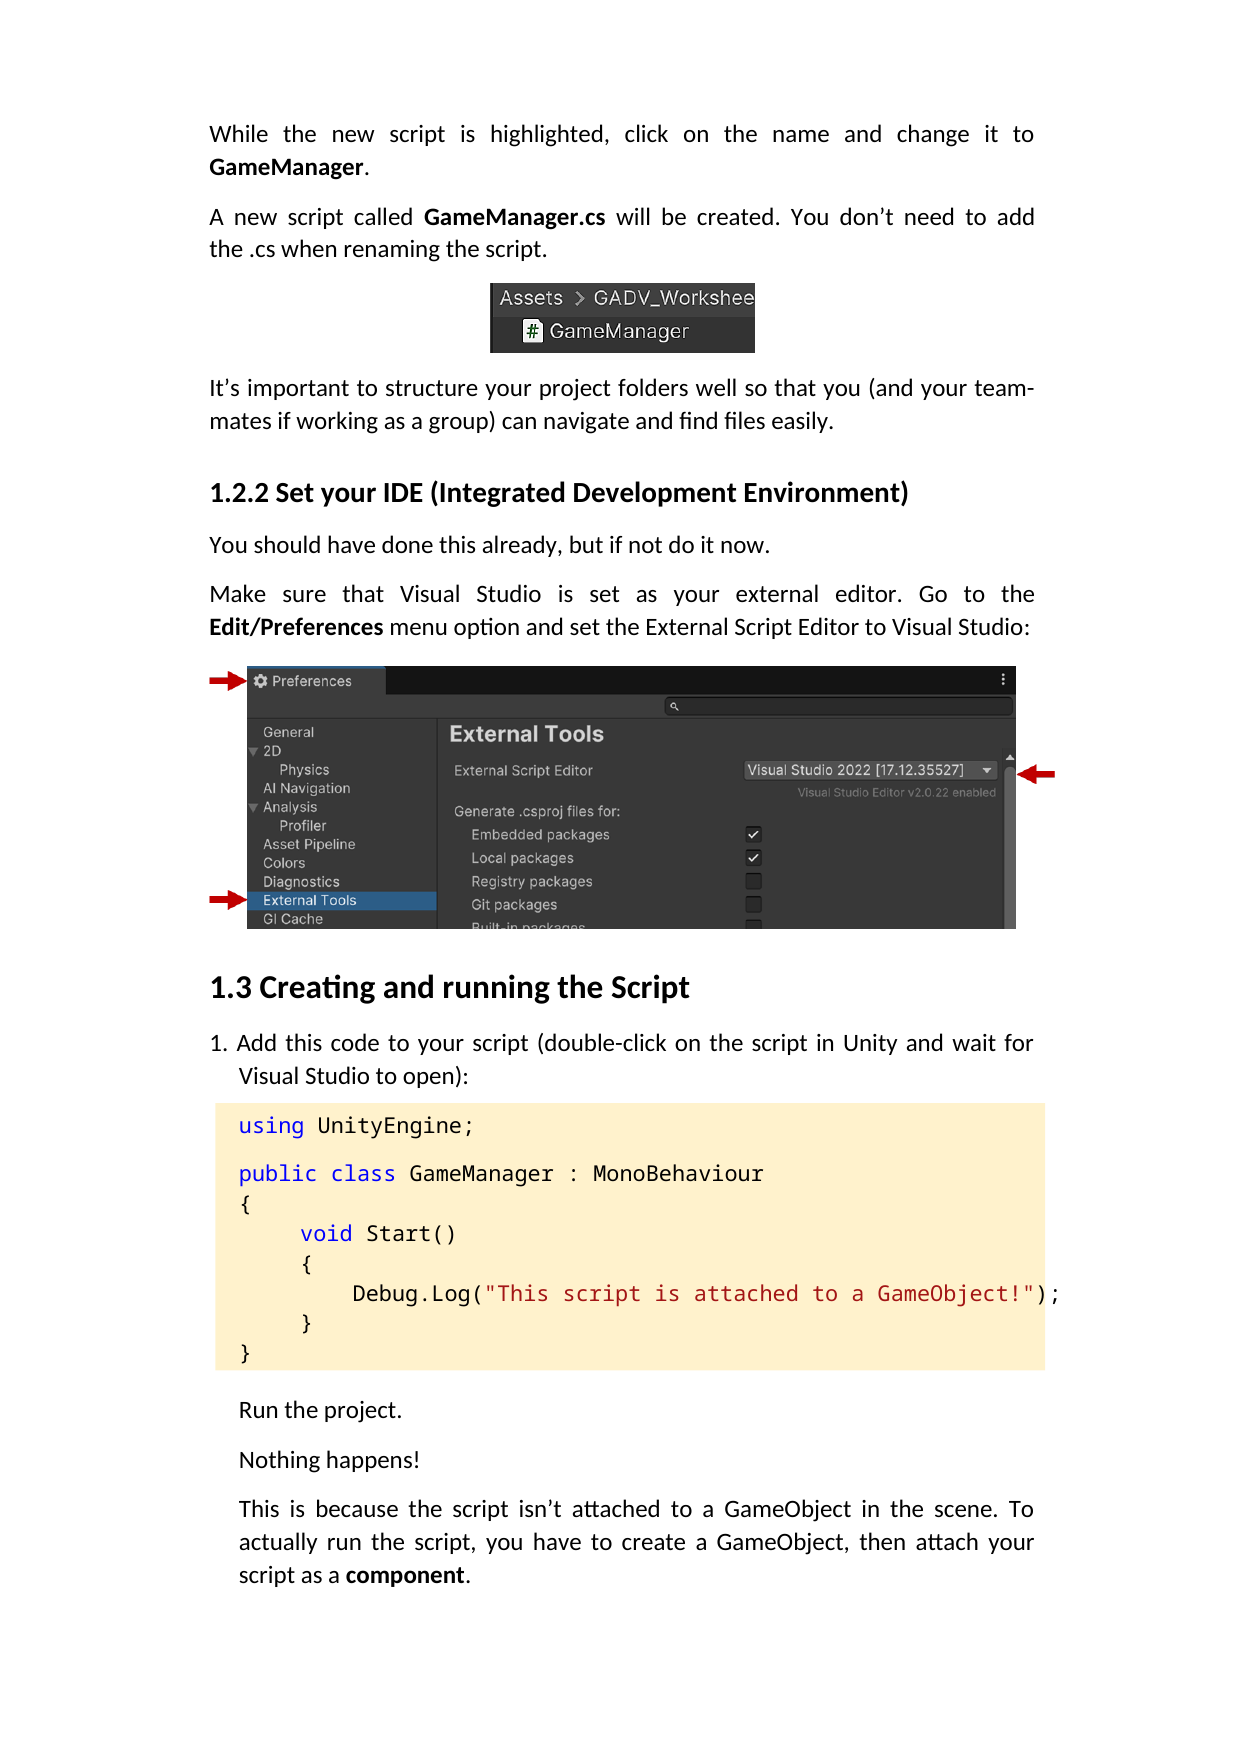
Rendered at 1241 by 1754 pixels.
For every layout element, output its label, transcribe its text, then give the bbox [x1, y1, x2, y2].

text { [239, 1188, 1090, 1218]
text 1.2.2 Set your IDE (Integrated Development Environment) [209, 474, 1036, 509]
text Run the project. [239, 1394, 1036, 1425]
text { [300, 1248, 1090, 1277]
text } [239, 1337, 1090, 1367]
text 1. Add this code to your script (double-click on the script in Unity and wait for Visual Studio to open): [209, 1027, 1036, 1091]
text Make sure that Visual Studio is set as your external editor. Go to the Edit/Preferences menu option and set the External Script Editor to Visual Studio: [209, 578, 1036, 642]
text } [225, 1307, 1090, 1337]
text Nothing happens! [239, 1444, 1036, 1474]
text public class GameManager : MonoBehaviour [239, 1158, 1090, 1188]
text Debug.Log("This script is attached to a GameObject!"); [300, 1277, 1090, 1307]
text 1.3 Creating and running the Script [209, 966, 1066, 1007]
text This is because the script isn’t attached to a GameObject in the scene. To actually run the script, you have to create a GameObject, then attach your script as a component. [239, 1494, 1036, 1590]
text using UnityEngine; [239, 1109, 1036, 1139]
text A new script called GameManager.cs will be created. You don’t need to add the .cs when renaming the script. [209, 201, 1036, 264]
text It’s important to structure your project folders well so that you (and your team-mates if working as a group) can navigate and find files easily. [209, 372, 1036, 435]
text void Start() [300, 1218, 1090, 1248]
picture [490, 283, 755, 353]
text While the new script is highlighted, click on the name and change it to GameManager. [209, 118, 1036, 182]
picture [209, 661, 1058, 929]
text You should have done this already, but if not do it now. [209, 529, 1036, 559]
